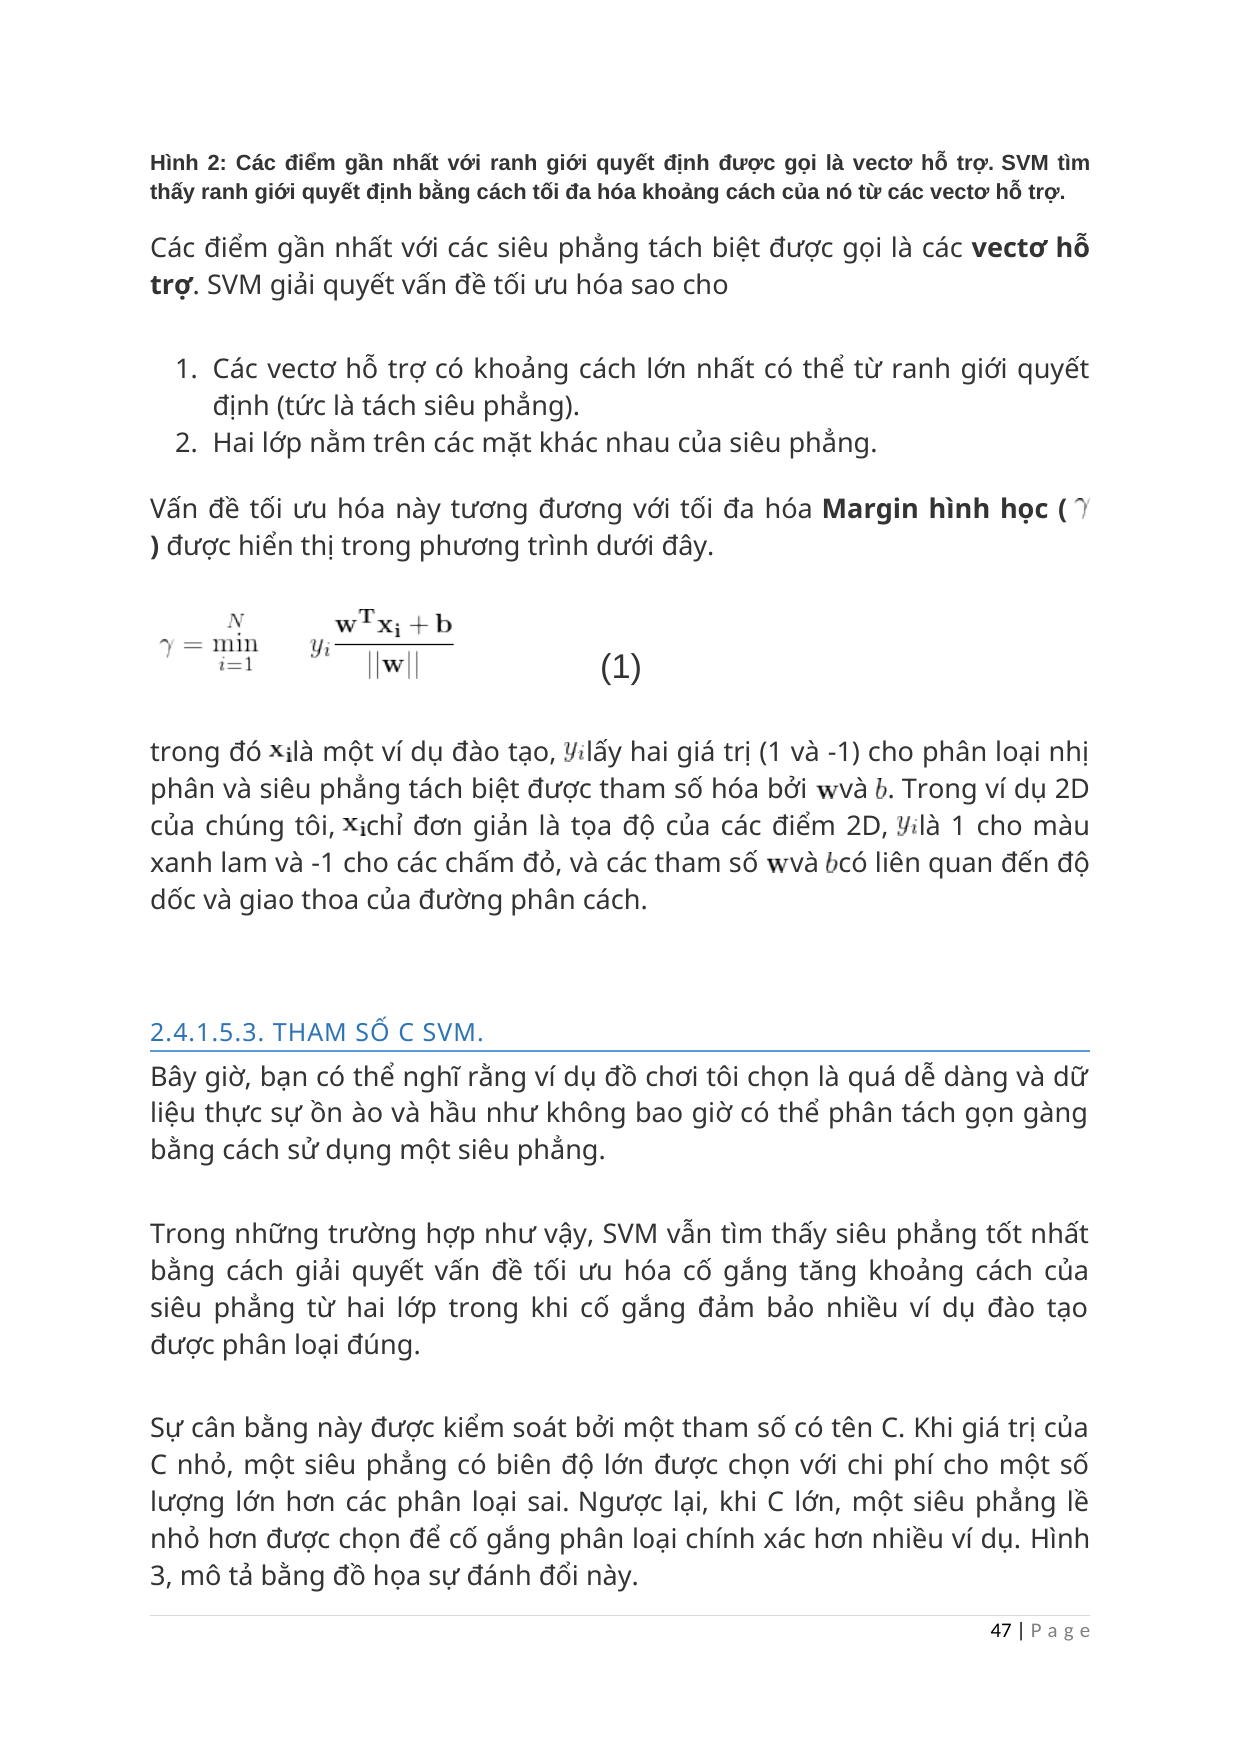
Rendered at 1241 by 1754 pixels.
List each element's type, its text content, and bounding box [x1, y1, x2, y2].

text Hình 2: Các điểm gần nhất với ranh giới quyết định được gọi là vectơ hỗ trợ. SVM tìm thấy ranh giới quyết định bằng cách tối đa hóa khoảng cách của nó từ các vectơ hỗ trợ. [150, 175, 1090, 204]
text Các điểm gần nhất với các siêu phẳng tách biệt được gọi là các vectơ hỗ trợ. SVM giải quyết vấn đề tối ưu hóa sao cho [150, 229, 1090, 302]
list Hai lớp nằm trên các mặt khác nhau của siêu phẳng. [175, 423, 1090, 460]
picture [896, 816, 919, 836]
list Các vectơ hỗ trợ có khoảng cách lớn nhất có thể từ ranh giới quyết định (tức là tách siêu phẳng). [175, 349, 1090, 423]
picture [342, 818, 366, 836]
text Trong những trường hợp như vậy, SVM vẫn tìm thấy siêu phẳng tốt nhất bằng cách giải quyết vấn đề tối ưu hóa cố gắng tăng khoảng cách của siêu phẳng từ hai lớp trong khi cố gắng đảm bảo nhiều ví dụ đào tạo được phân loại đúng. [150, 1214, 1090, 1362]
picture [766, 858, 790, 873]
text Vấn đề tối ưu hóa này tương đương với tối đa hóa Margin hình học ( ) được hiển thị trong phương trình dưới đây. [150, 489, 1090, 563]
picture [826, 852, 838, 873]
subtitle 2.4.1.5.3. Tham số c SVM. [150, 1014, 1090, 1050]
picture [563, 742, 586, 762]
text Bây giờ, bạn có thể nghĩ rằng ví dụ đồ chơi tôi chọn là quá dễ dàng và dữ liệu thực sự ồn ào và hầu như không bao giờ có thể phân tách gọn gàng bằng cách sử dụng một siêu phẳng. [150, 1057, 1090, 1168]
picture [159, 609, 454, 679]
picture [875, 778, 888, 799]
picture [268, 745, 292, 762]
picture [816, 784, 839, 799]
text Sự cân bằng này được kiểm soát bởi một tham số có tên C. Khi giá trị của C nhỏ, một siêu phẳng có biên độ lớn được chọn với chi phí cho một số lượng lớn hơn các phân loại sai. Ngược lại, khi C lớn, một siêu phẳng lề nhỏ hơn được chọn để cố gắng phân loại chính xác hơn nhiều ví dụ. Hình 3, mô tả bằng đồ họa sự đánh đổi này. [150, 1409, 1090, 1593]
picture [1074, 498, 1091, 519]
text trong đó là một ví dụ đào tạo, lấy hai giá trị (1 và -1) cho phân loại nhị phân và siêu phẳng tách biệt được tham số hóa bởi và . Trong ví dụ 2D của chúng tôi, chỉ đơn giản là tọa độ của các điểm 2D, là 1 cho màu xanh lam và -1 cho các chấm đỏ, và các tham số và có liên quan đến độ dốc và giao thoa của đường phân cách. [150, 733, 1090, 917]
